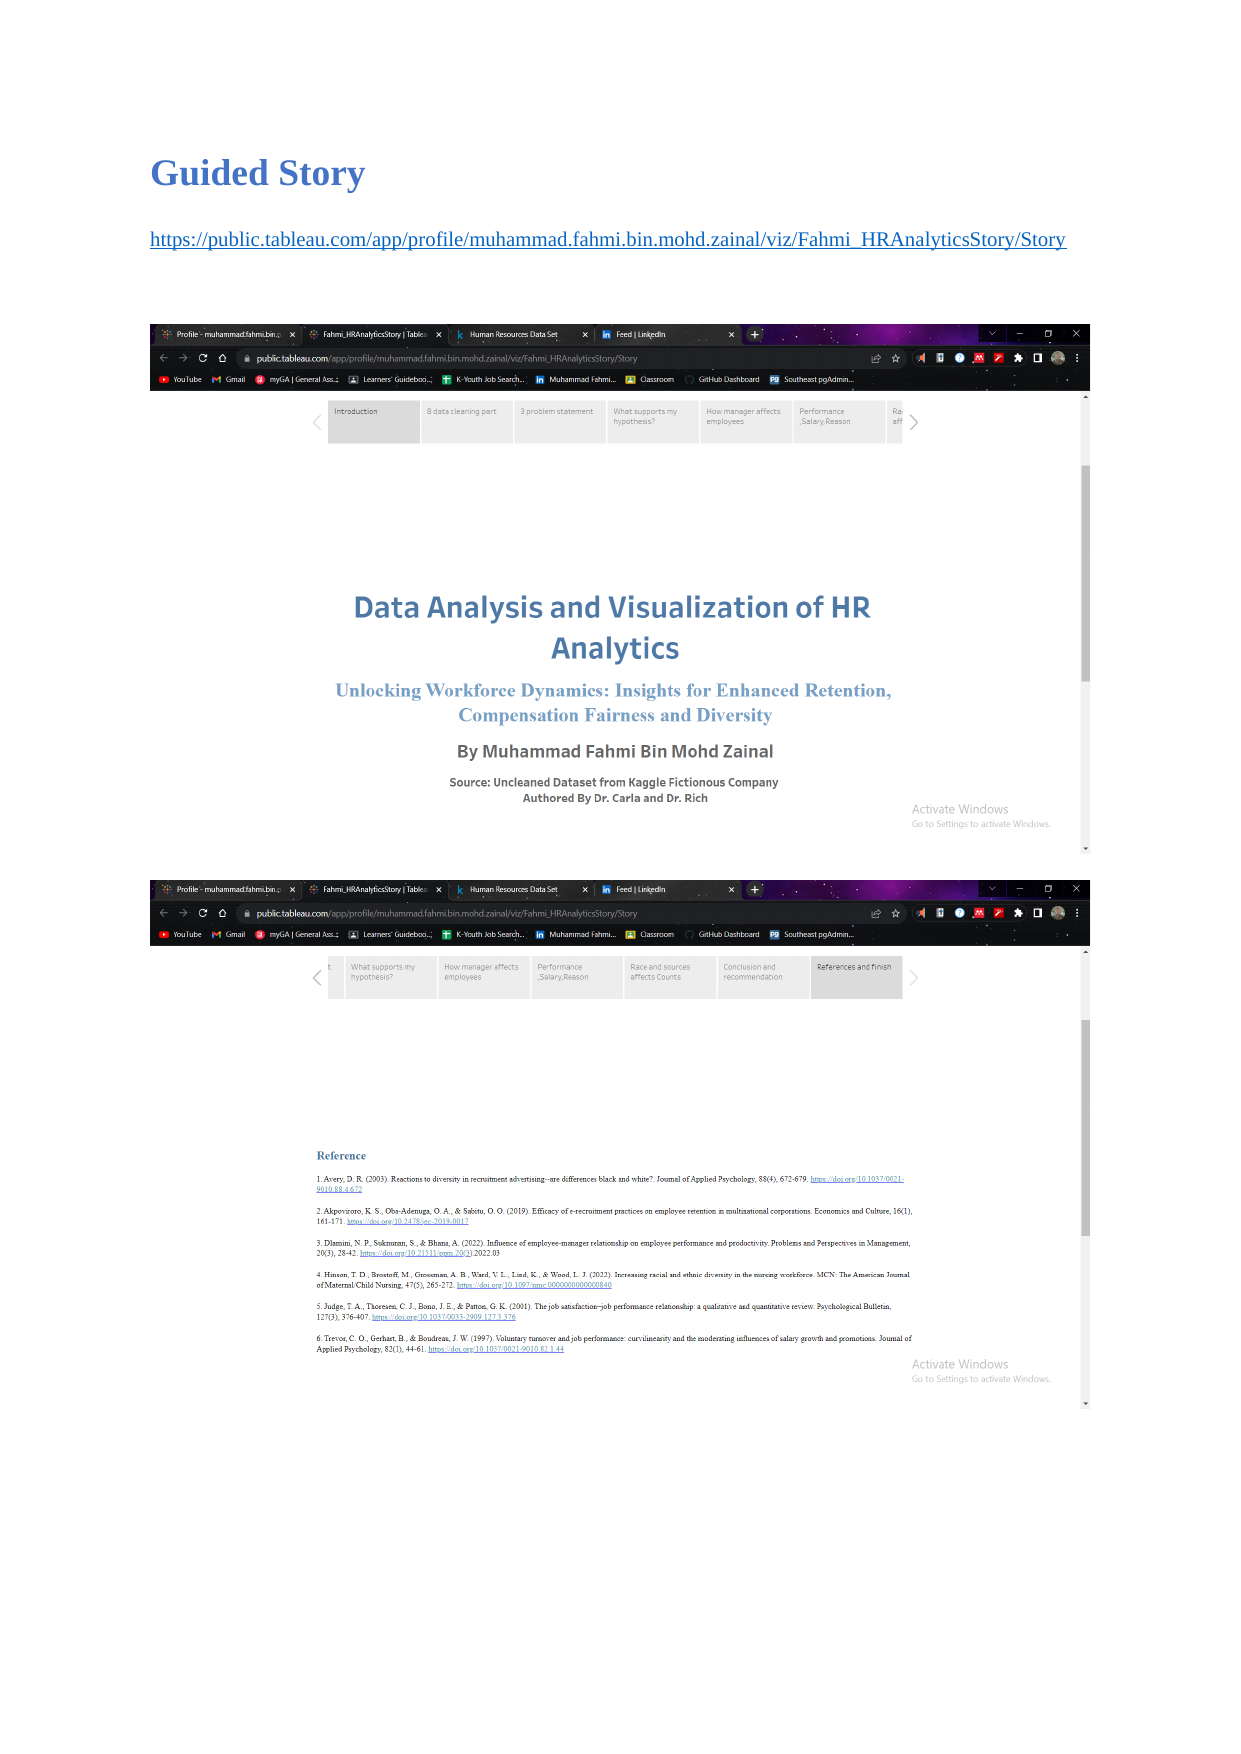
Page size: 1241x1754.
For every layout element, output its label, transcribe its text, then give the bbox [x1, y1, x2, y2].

picture [150, 324, 1091, 854]
text https://public.tableau.com/app/profile/muhammad.fahmi.bin.mohd.zainal/viz/Fahmi_HRAnalyticsStory/Story [150, 227, 1090, 251]
picture [150, 880, 1091, 1409]
text Guided Story [150, 150, 1090, 193]
